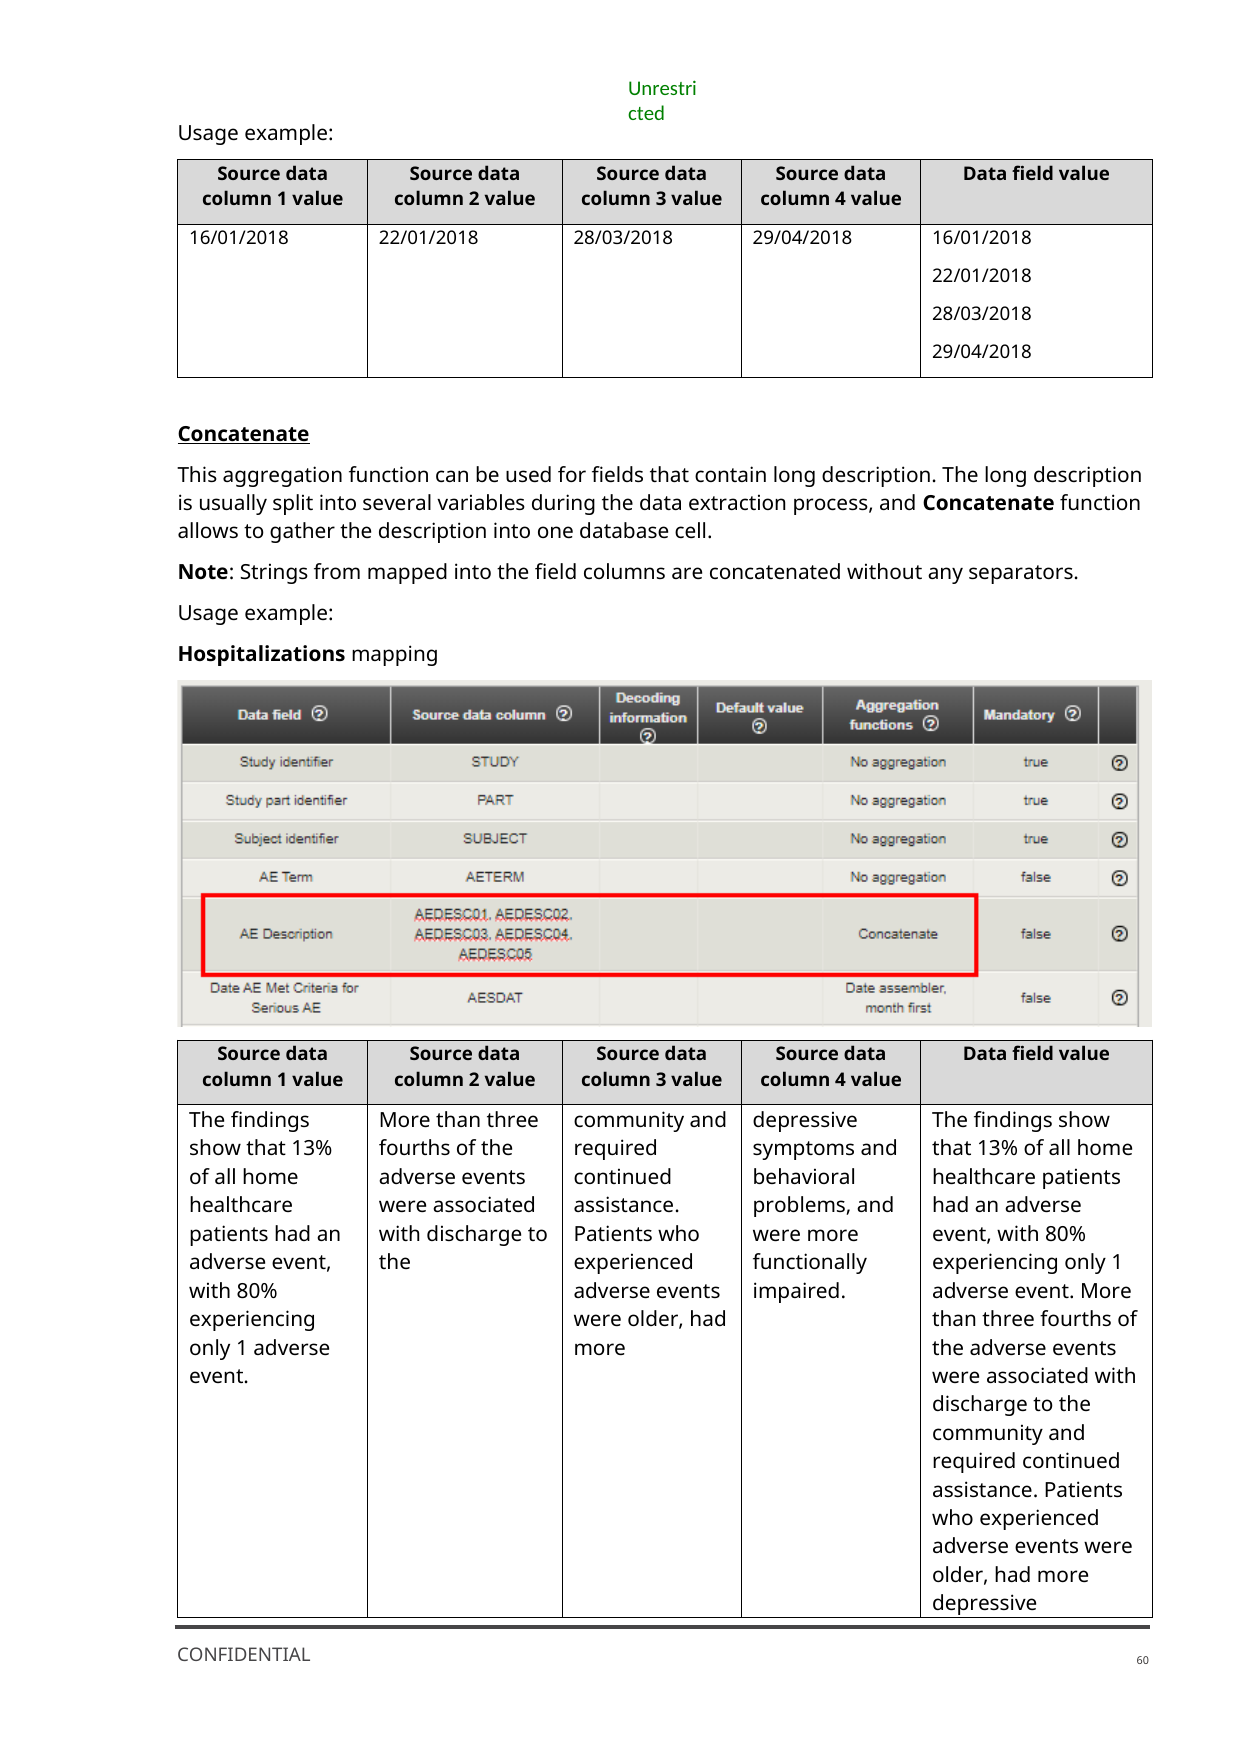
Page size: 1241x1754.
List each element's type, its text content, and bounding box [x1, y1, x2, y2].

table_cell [921, 1105, 1152, 1617]
table_header Source data column 3 value [563, 160, 741, 224]
text Note: Strings from mapped into the field columns are concatenated without any separators. [177, 557, 1152, 586]
table_cell 29/04/2018 [742, 225, 920, 377]
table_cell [178, 1105, 367, 1617]
table_header Data field value [921, 1041, 1152, 1104]
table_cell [742, 1105, 920, 1617]
table_cell 16/01/2018 [178, 225, 367, 377]
table_cell 22/01/2018 [368, 225, 562, 377]
table_header Source data column 3 value [563, 1041, 741, 1104]
text Concatenate [177, 419, 1152, 447]
text Usage example: [177, 118, 1152, 147]
table_header Source data column 4 value [742, 1041, 920, 1104]
table_cell 16/01/2018 22/01/2018 28/03/2018 29/04/2018 [921, 225, 1152, 377]
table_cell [563, 1105, 741, 1617]
table_header Source data column 2 value [368, 1041, 562, 1104]
text Usage example: [177, 598, 1152, 627]
table_header Source data column 1 value [178, 160, 367, 224]
table_header Source data column 1 value [178, 1041, 367, 1104]
table_header Source data column 2 value [368, 160, 562, 224]
table_header Source data column 4 value [742, 160, 920, 224]
table_header Data field value [921, 160, 1152, 224]
text This aggregation function can be used for fields that contain long description. The long description is usually split into several variables during the data extraction process, and Concatenate function allows to gather the description into one database cell. [177, 460, 1152, 545]
picture [177, 680, 1152, 1027]
table_cell 28/03/2018 [563, 225, 741, 377]
text Hospitalizations mapping [177, 639, 1152, 668]
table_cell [368, 1105, 562, 1617]
